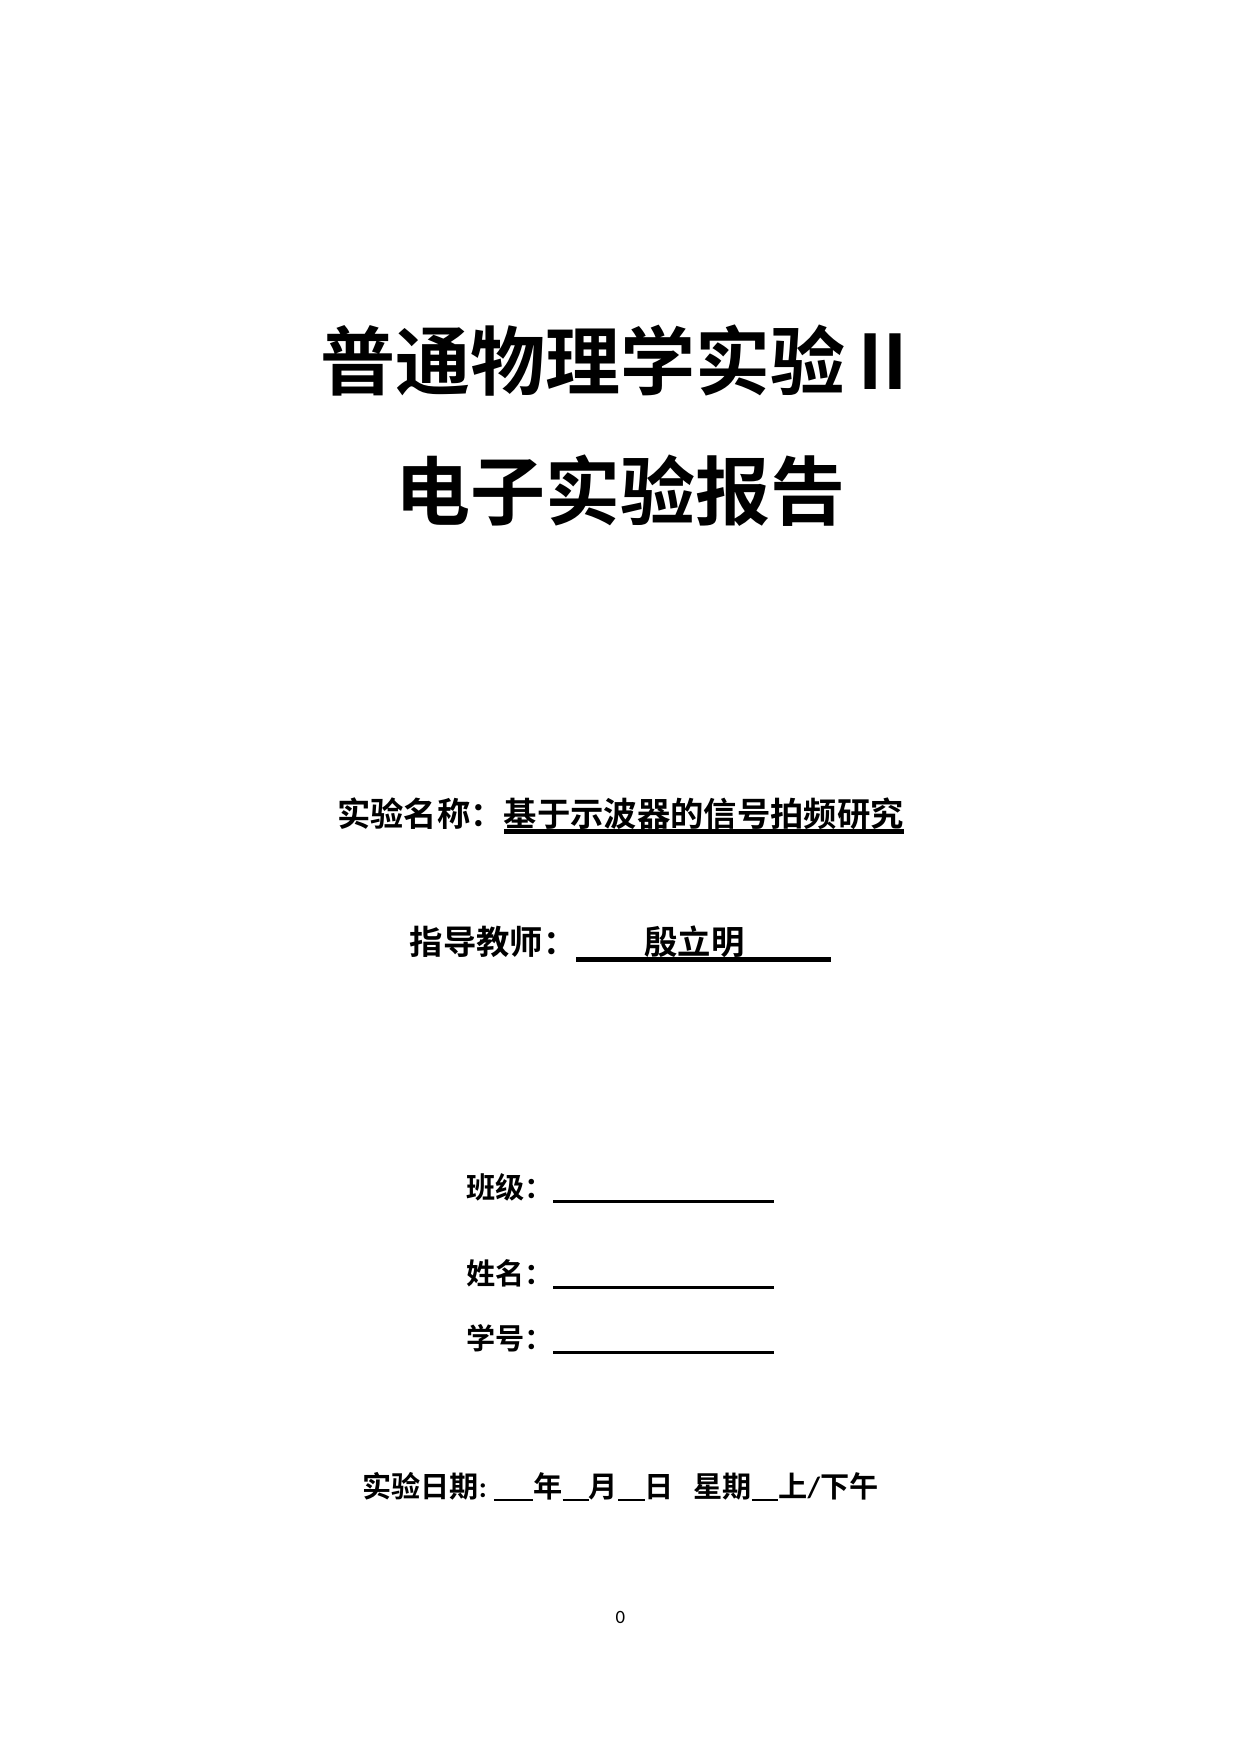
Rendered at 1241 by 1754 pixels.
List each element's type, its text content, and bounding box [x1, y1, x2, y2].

text 学号： 。 [112, 1304, 1128, 1369]
text 实验名称：基于示波器的信号拍频研究 [112, 779, 1128, 844]
text 普通物理学实验Ⅱ [112, 292, 1128, 422]
text 实验日期: 年 月 日 星期 上/下午 [112, 1452, 1128, 1517]
text 班级： 。 [112, 1153, 1128, 1218]
text 电子实验报告 [112, 422, 1128, 552]
text 姓名： 。 [112, 1239, 1128, 1304]
text 指导教师： 殷立明 。 [112, 907, 1128, 972]
